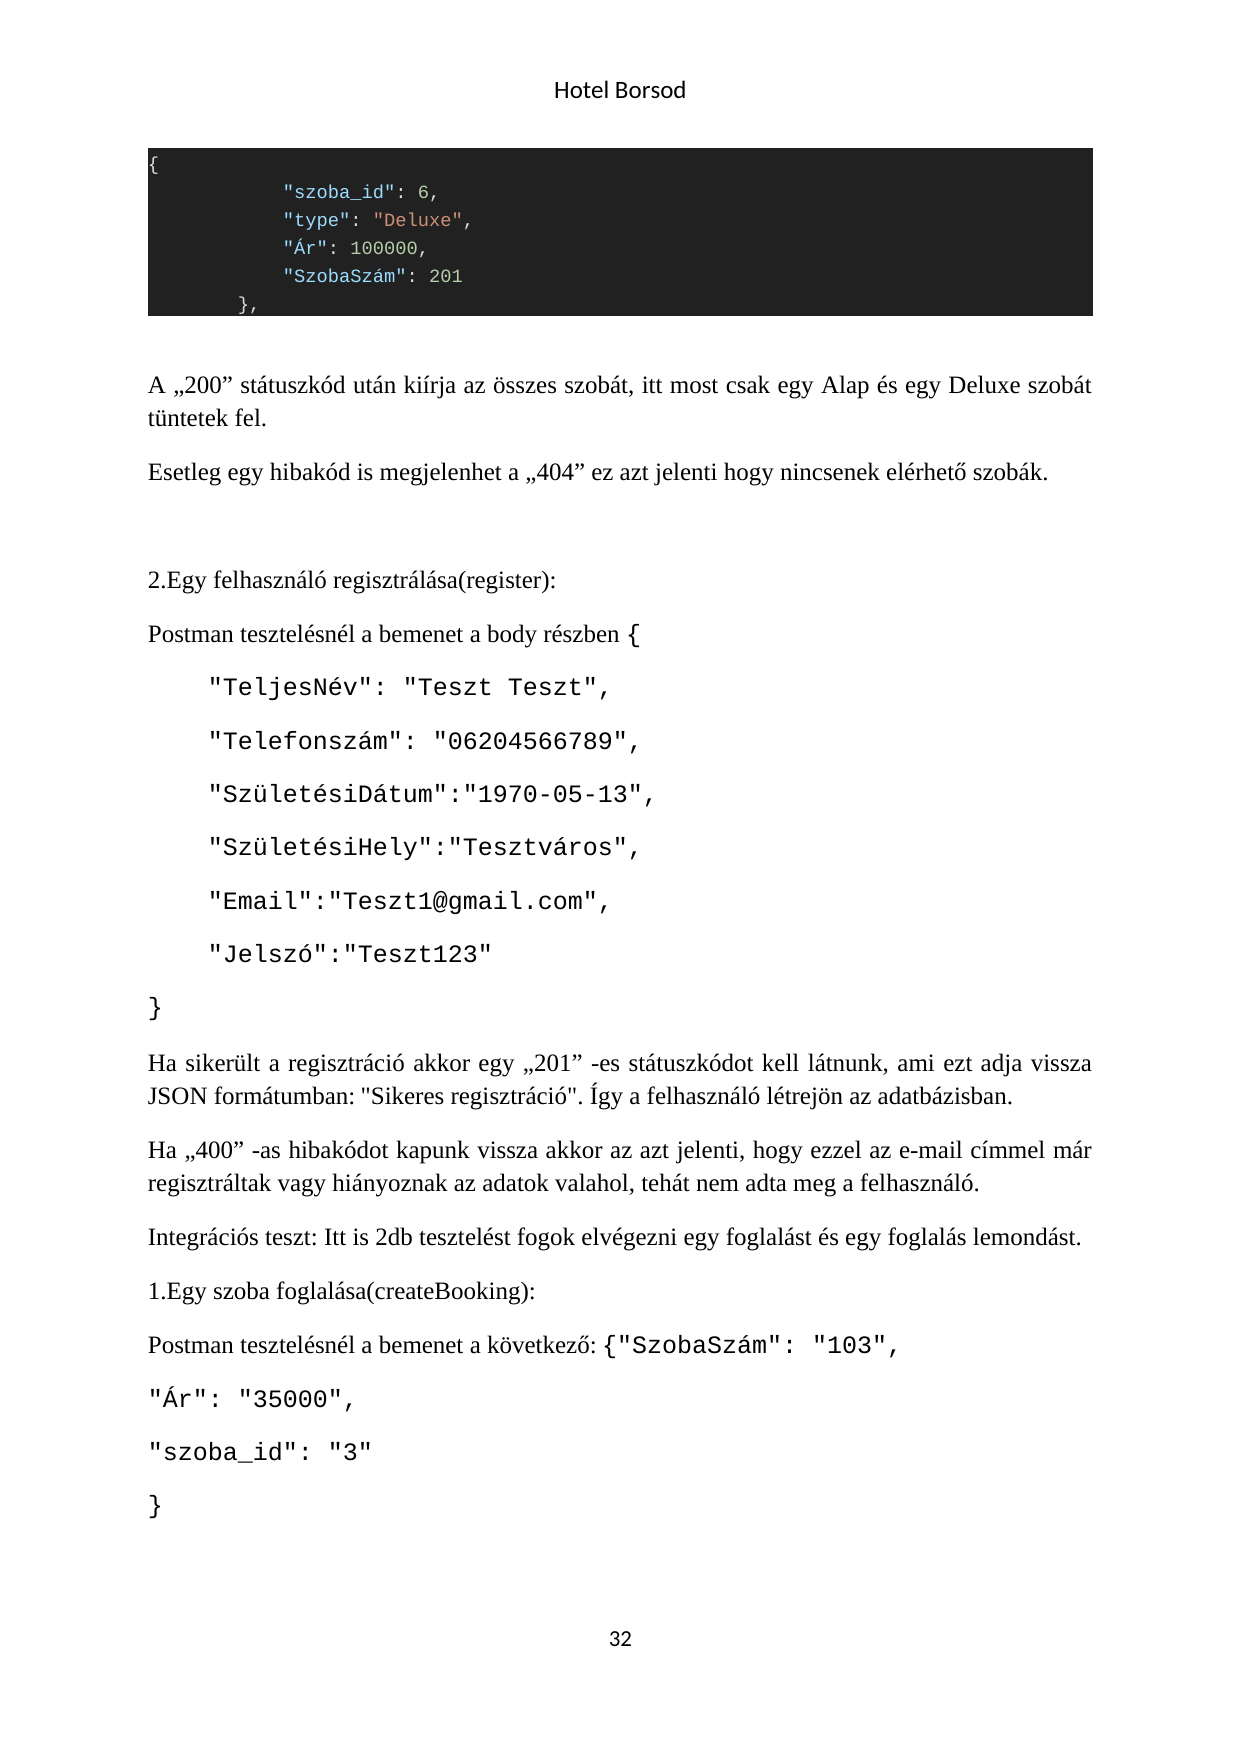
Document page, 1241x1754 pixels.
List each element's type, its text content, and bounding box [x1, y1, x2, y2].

text "szoba_id": "3" [148, 1439, 1093, 1468]
text "Ár": 100000, [148, 232, 1093, 260]
text } [148, 995, 1093, 1023]
text Integrációs teszt: Itt is 2db tesztelést fogok elvégezni egy foglalást és egy foglalás lemondást. [148, 1222, 1093, 1251]
text "SzobaSzám": 201 [148, 260, 1093, 288]
text "type": "Deluxe", [148, 204, 1093, 232]
text "Jelszó":"Teszt123" [148, 942, 1093, 970]
text Postman tesztelésnél a bemenet a következő: {"SzobaSzám": "103", [148, 1330, 1093, 1361]
text A „200” státuszkód után kiírja az összes szobát, itt most csak egy Alap és egy Deluxe szobát tüntetek fel. [148, 370, 1093, 432]
text Ha sikerült a regisztráció akkor egy „201” -es státuszkódot kell látnunk, ami ezt adja vissza JSON formátumban: "Sikeres regisztráció". Így a felhasználó létrejön az adatbázisban. [148, 1048, 1093, 1110]
text "Telefonszám": "06204566789", [148, 728, 1093, 757]
text "Email":"Teszt1@gmail.com", [148, 888, 1093, 917]
text 1.Egy szoba foglalása(createBooking): [148, 1276, 1093, 1305]
text "SzületésiHely":"Tesztváros", [148, 835, 1093, 863]
text "TeljesNév": "Teszt Teszt", [148, 675, 1093, 703]
text 2.Egy felhasználó regisztrálása(register): [148, 565, 1093, 593]
text "Ár": "35000", [148, 1386, 1093, 1414]
text "SzületésiDátum":"1970-05-13", [148, 782, 1093, 810]
text Ha „400” -as hibakódot kapunk vissza akkor az azt jelenti, hogy ezzel az e-mail címmel már regisztráltak vagy hiányoznak az adatok valahol, tehát nem adta meg a felhasználó. [148, 1135, 1093, 1197]
text } [148, 1493, 1093, 1521]
text "szoba_id": 6, [148, 176, 1093, 204]
text Esetleg egy hibakód is megjelenhet a „404” ez azt jelenti hogy nincsenek elérhető szobák. [148, 457, 1093, 486]
text { [148, 148, 1093, 176]
text }, [148, 288, 1093, 316]
text Postman tesztelésnél a bemenet a body részben { [148, 619, 1093, 649]
